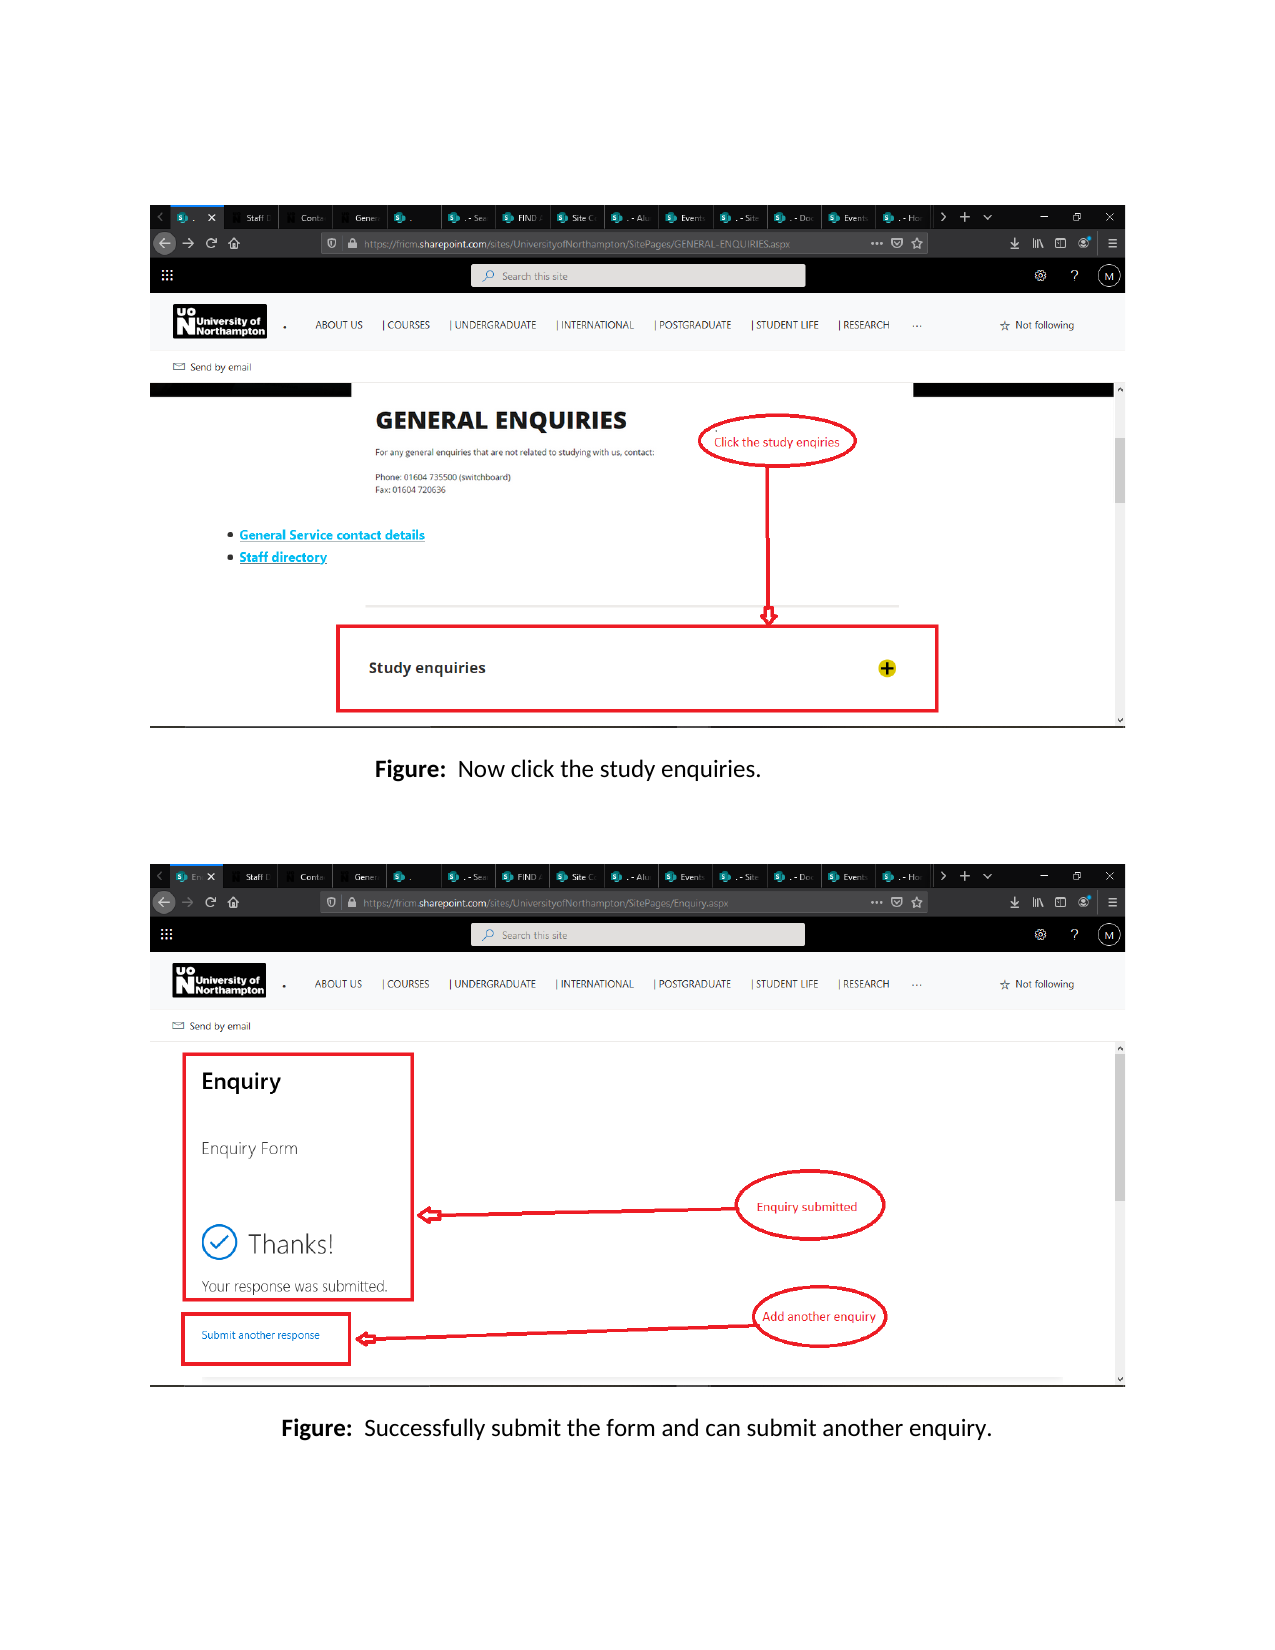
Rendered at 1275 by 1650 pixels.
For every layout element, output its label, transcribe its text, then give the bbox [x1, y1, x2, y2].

text Figure: Successfully submit the form and can submit another enquiry. [150, 1412, 1125, 1442]
picture [150, 205, 1125, 728]
picture [150, 864, 1125, 1387]
text Figure: Now click the study enquiries. [300, 753, 1125, 783]
